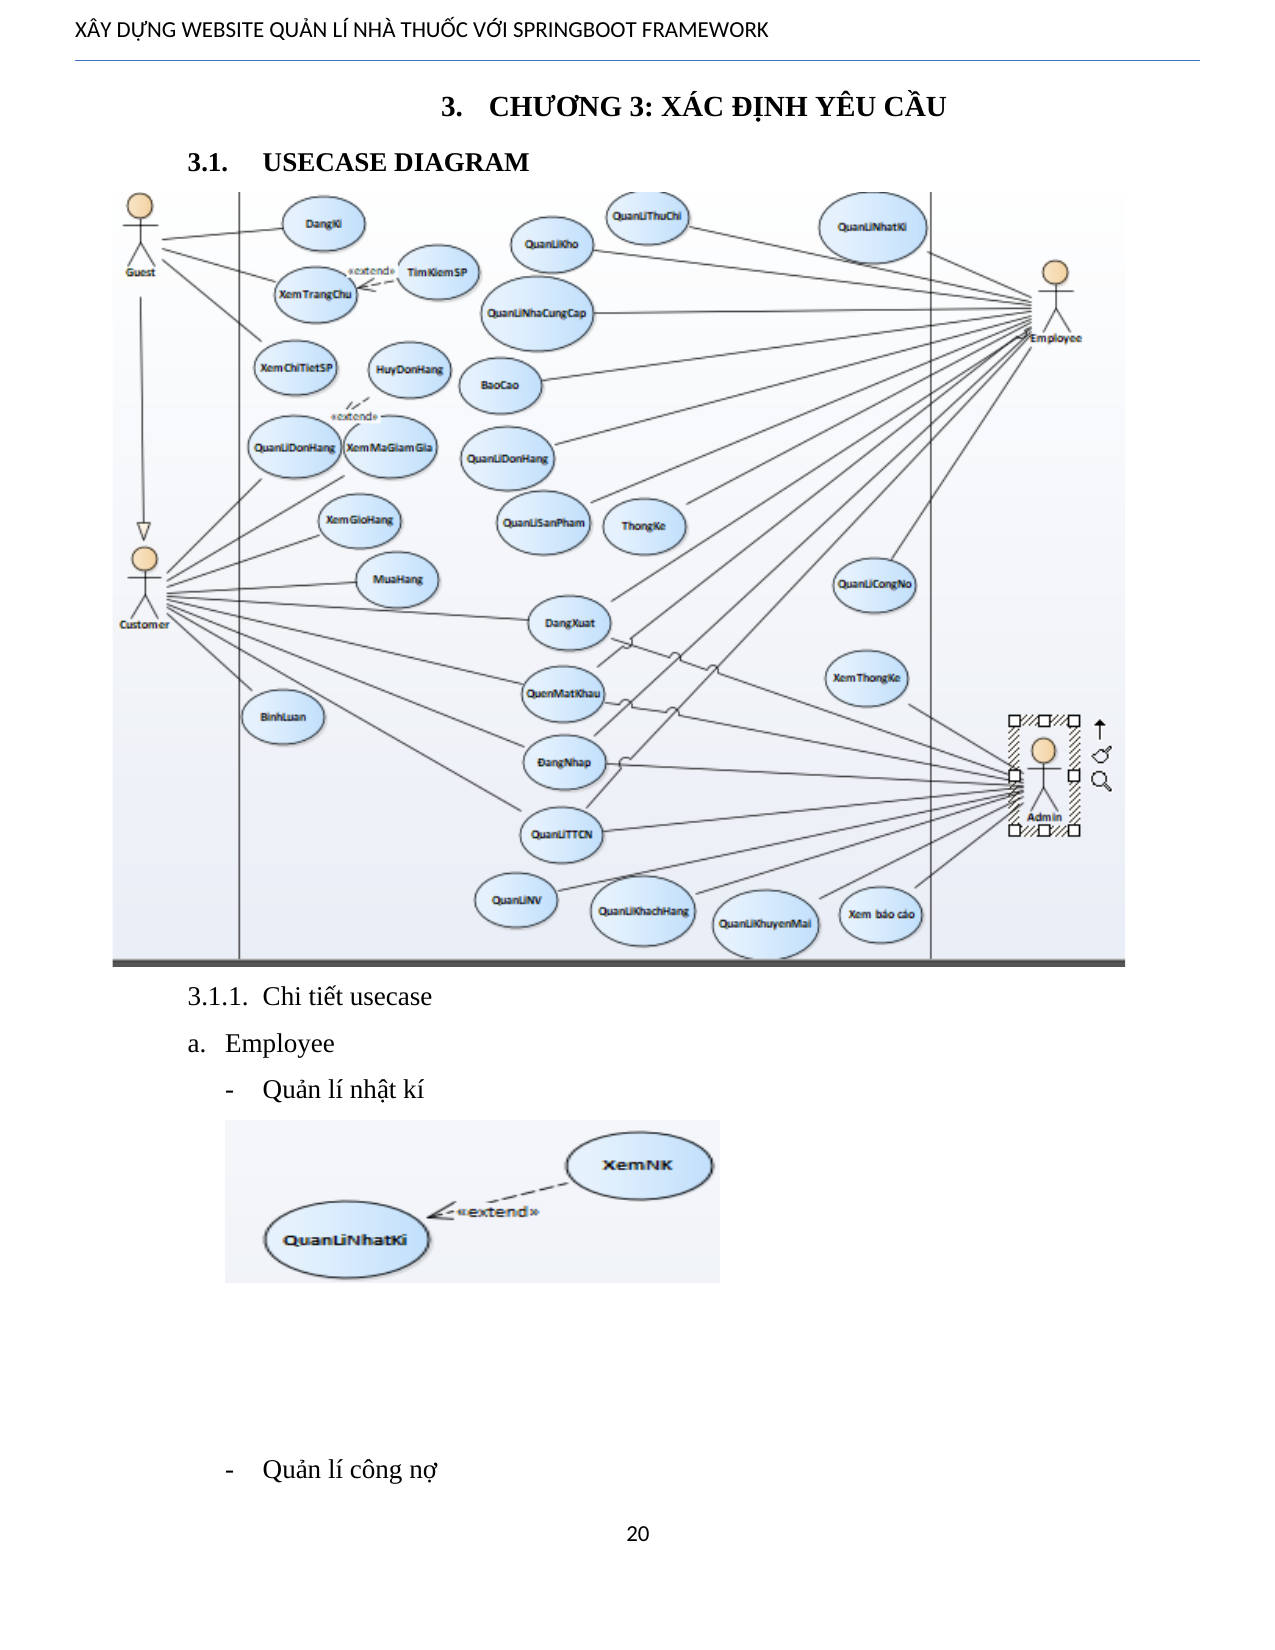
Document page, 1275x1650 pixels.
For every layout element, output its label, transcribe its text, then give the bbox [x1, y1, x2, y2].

picture [225, 1120, 720, 1283]
list Quản lí nhật kí [225, 1074, 1200, 1105]
list USECASE DIAGRAM [187, 146, 1200, 177]
list Employee [187, 1027, 1200, 1058]
list Chi tiết usecase [187, 980, 1200, 1011]
list CHƯƠNG 3: XÁC ĐỊNH YÊU CẦU [187, 89, 1200, 122]
list Quản lí công nợ [225, 1453, 1200, 1484]
picture [112, 192, 1125, 967]
